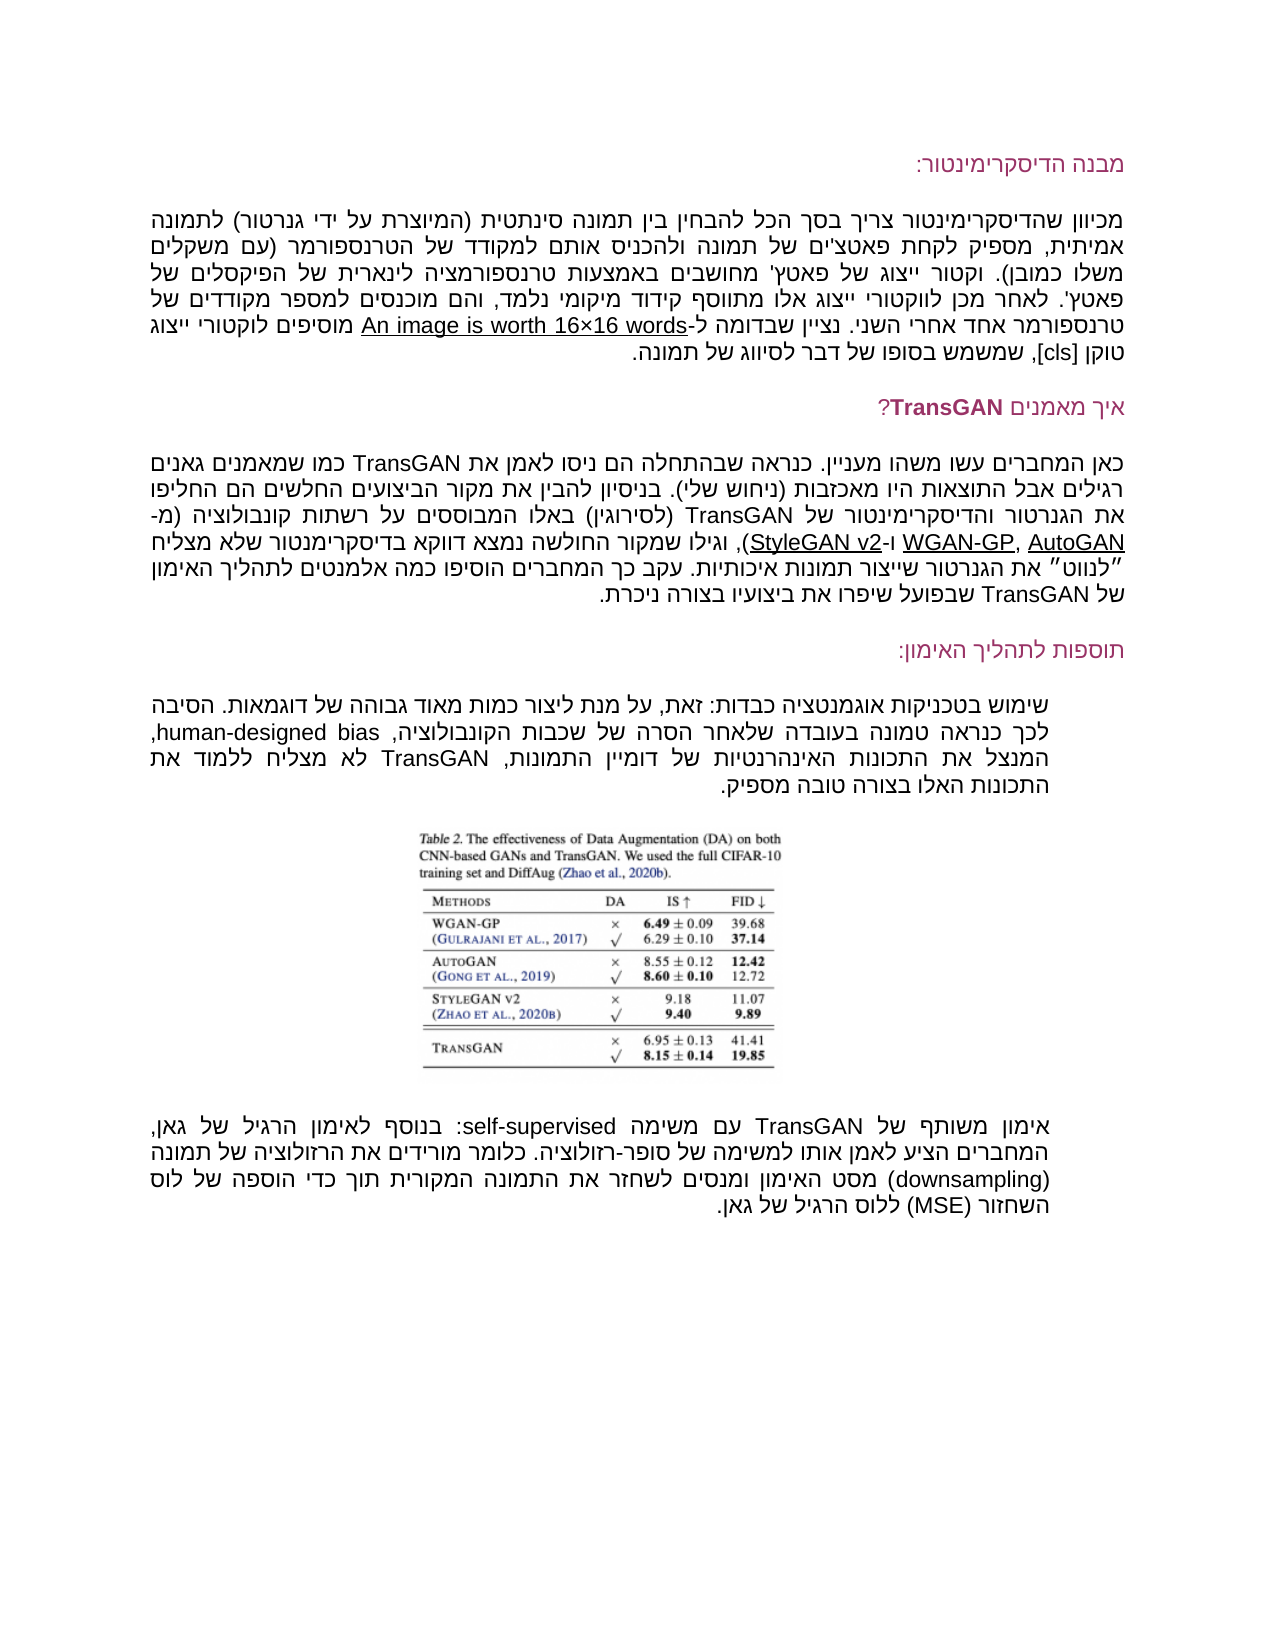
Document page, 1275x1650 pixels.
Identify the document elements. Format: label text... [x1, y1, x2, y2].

text כאן המחברים עשו משהו מעניין. כנראה שבהתחלה הם ניסו לאמן את TransGAN כמו שמאמנים גאנים רגילים אבל התוצאות היו מאכזבות (ניחוש שלי). בניסיון להבין את מקור הביצועים החלשים הם החליפו את הגנרטור והדיסקרימינטור של TransGAN (לסירוגין) באלו המבוססים על רשתות קונבולוציה (מ-WGAN-GP, AutoGAN ו-StyleGAN v2), וגילו שמקור החולשה נמצא דווקא בדיסקרימנטור שלא מצליח ״לנווט״ את הגנרטור שייצור תמונות איכותיות. עקב כך המחברים הוסיפו כמה אלמנטים לתהליך האימון של TransGAN שבפועל שיפרו את ביצועיו בצורה ניכרת. [150, 450, 1125, 608]
text אימון משותף של TransGAN עם משימה self-supervised: בנוסף לאימון הרגיל של גאן, המחברים הציע לאמן אותו למשימה של סופר-רזולוציה. כלומר מורידים את הרזולוציה של תמונה (downsampling) מסט האימון ומנסים לשחזר את התמונה המקורית תוך כדי הוספה של לוס השחזור (MSE) ללוס הרגיל של גאן. [150, 1113, 1050, 1218]
text תוספות לתהליך האימון: [150, 637, 1125, 663]
text שימוש בטכניקות אוגמנטציה כבדות: זאת, על מנת ליצור כמות מאוד גבוהה של דוגמאות. הסיבה לכך כנראה טמונה בעובדה שלאחר הסרה של שכבות הקונבולוציה, human-designed bias, המנצל את התכונות האינהרנטיות של דומיין התמונות, TransGAN לא מצליח ללמוד את התכונות האלו בצורה טובה מספיק. [150, 692, 1050, 798]
text איך מאמנים TransGAN? [150, 394, 1125, 421]
text מבנה הדיסקרימינטור: [150, 151, 1125, 178]
text מכיוון שהדיסקרימינטור צריך בסך הכל להבחין בין תמונה סינתטית (המיוצרת על ידי גנרטור) לתמונה אמיתית, מספיק לקחת פאטצ'ים של תמונה ולהכניס אותם למקודד של הטרנספורמר (עם משקלים משלו כמובן). וקטור ייצוג של פאטץ' מחושבים באמצעות טרנספורמציה לינארית של הפיקסלים של פאטץ'. לאחר מכן לווקטורי ייצוג אלו מתווסף קידוד מיקומי נלמד, והם מוכנסים למספר מקודדים של טרנספורמר אחד אחרי השני. נציין שבדומה ל-An image is worth 16×16 words מוסיפים לוקטורי ייצוג טוקן [cls], שמשמש בסופו של דבר לסיווג של תמונה. [150, 207, 1125, 365]
picture [417, 827, 783, 1084]
